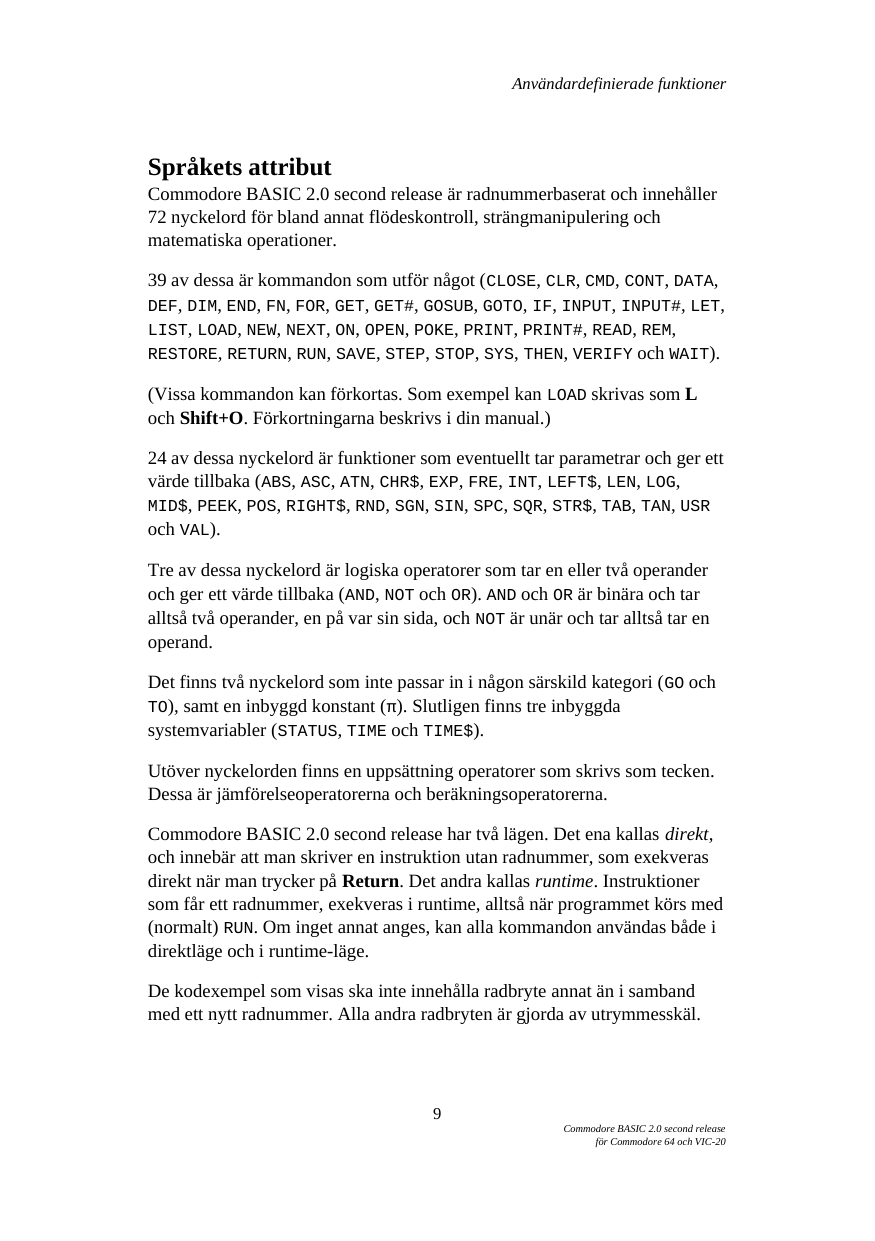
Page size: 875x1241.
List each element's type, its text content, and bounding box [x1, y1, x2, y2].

text Commodore BASIC 2.0 second release är radnummerbaserat och innehåller 72 nyckelord för bland annat flödeskontroll, strängmanipulering och matematiska operationer. [148, 183, 726, 251]
text 39 av dessa är kommandon som utför något (CLOSE, CLR, CMD, CONT, DATA, DEF, DIM, END, FN, FOR, GET, GET#, GOSUB, GOTO, IF, INPUT, INPUT#, LET, LIST, LOAD, NEW, NEXT, ON, OPEN, POKE, PRINT, PRINT#, READ, REM, RESTORE, RETURN, RUN, SAVE, STEP, STOP, SYS, THEN, VERIFY och WAIT). [148, 269, 726, 364]
text Det finns två nyckelord som inte passar in i någon särskild kategori (GO och TO), samt en inbyggd konstant (π). Slutligen finns tre inbyggda systemvariabler (STATUS, TIME och TIME$). [148, 671, 726, 742]
subtitle Språkets attribut [148, 152, 726, 181]
text (Vissa kommandon kan förkortas. Som exempel kan LOAD skrivas som L och Shift+O. Förkortningarna beskrivs i din manual.) [148, 383, 726, 428]
text Tre av dessa nyckelord är logiska operatorer som tar en eller två operander och ger ett värde tillbaka (AND, NOT och OR). AND och OR är binära och tar alltså två operander, en på var sin sida, och NOT är unär och tar alltså tar en operand. [148, 559, 726, 652]
text Commodore BASIC 2.0 second release har två lägen. Det ena kallas direkt, och innebär att man skriver en instruktion utan radnummer, som exekveras direkt när man trycker på Return. Det andra kallas runtime. Instruktioner som får ett radnummer, exekveras i runtime, alltså när programmet körs med (normalt) RUN. Om inget annat anges, kan alla kommandon användas både i direktläge och i runtime-läge. [148, 823, 726, 962]
text De kodexempel som visas ska inte innehålla radbryte annat än i samband med ett nytt radnummer. Alla andra radbryten är gjorda av utrymmesskäl. [148, 980, 726, 1025]
text 24 av dessa nyckelord är funktioner som eventuellt tar parametrar och ger ett värde tillbaka (ABS, ASC, ATN, CHR$, EXP, FRE, INT, LEFT$, LEN, LOG, MID$, PEEK, POS, RIGHT$, RND, SGN, SIN, SPC, SQR, STR$, TAB, TAN, USR och VAL). [148, 447, 726, 541]
text Utöver nyckelorden finns en uppsättning operatorer som skrivs som tecken. Dessa är jämförelseoperatorerna och beräkningsoperatorerna. [148, 760, 726, 805]
